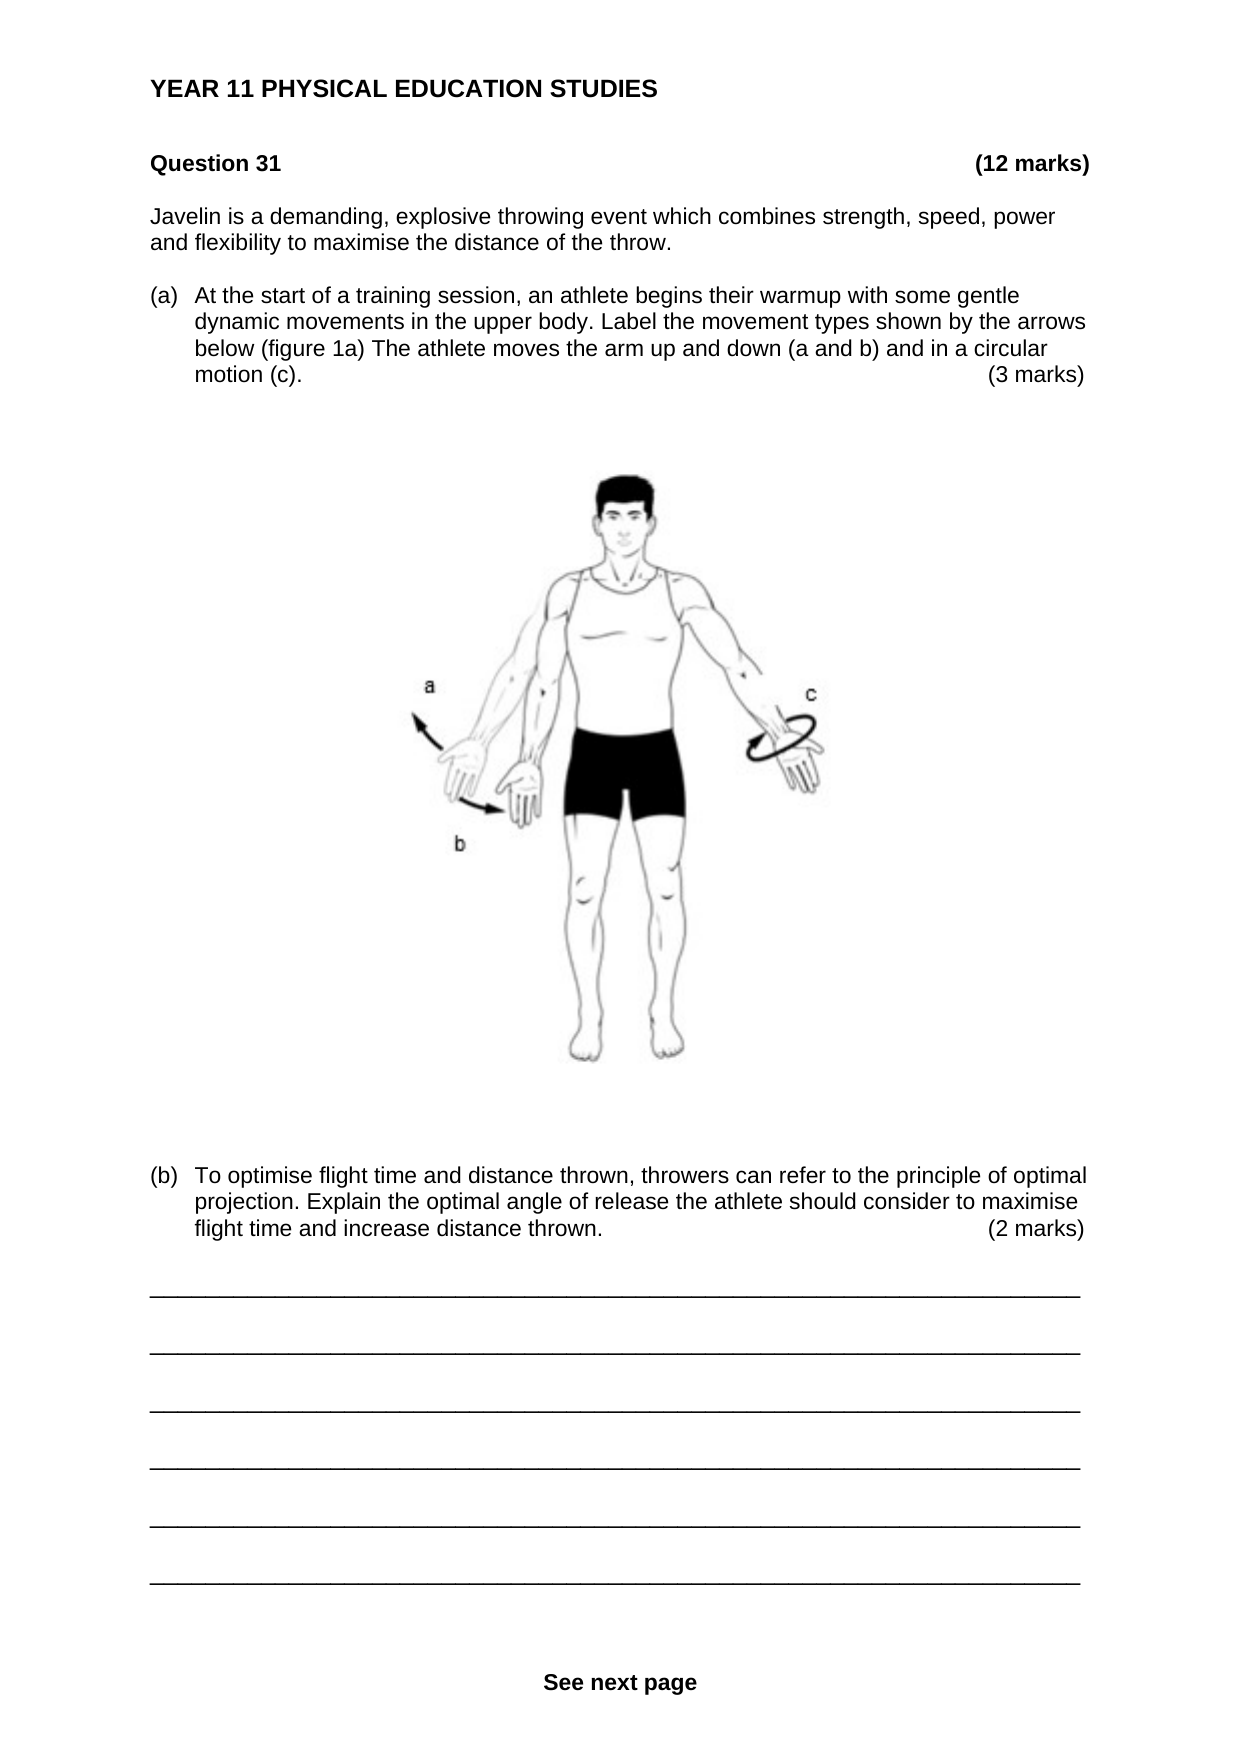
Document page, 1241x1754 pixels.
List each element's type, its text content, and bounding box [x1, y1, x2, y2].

text ______________________________________________________________________________________________________________________________________ [150, 1384, 1090, 1471]
list At the start of a training session, an athlete begins their warmup with some gentle dynamic movements in the upper body. Label the movement types shown by the arrows below (figure 1a) The athlete moves the arm up and down (a and b) and in a circular motion (c). (3 marks) [150, 282, 1090, 387]
text ______________________________________________________________________________________________________________________________________ [150, 1269, 1090, 1356]
list To optimise flight time and distance thrown, throwers can refer to the principle of optimal projection. Explain the optimal angle of release the athlete should consider to maximise flight time and increase distance thrown. (2 marks) [150, 1162, 1090, 1241]
text Javelin is a demanding, explosive throwing event which combines strength, speed, power and flexibility to maximise the distance of the throw. [150, 203, 1090, 255]
text Question 31 (12 marks) [150, 150, 1090, 176]
text ______________________________________________________________________________________________________________________________________ [150, 1499, 1090, 1586]
picture [382, 440, 874, 1078]
